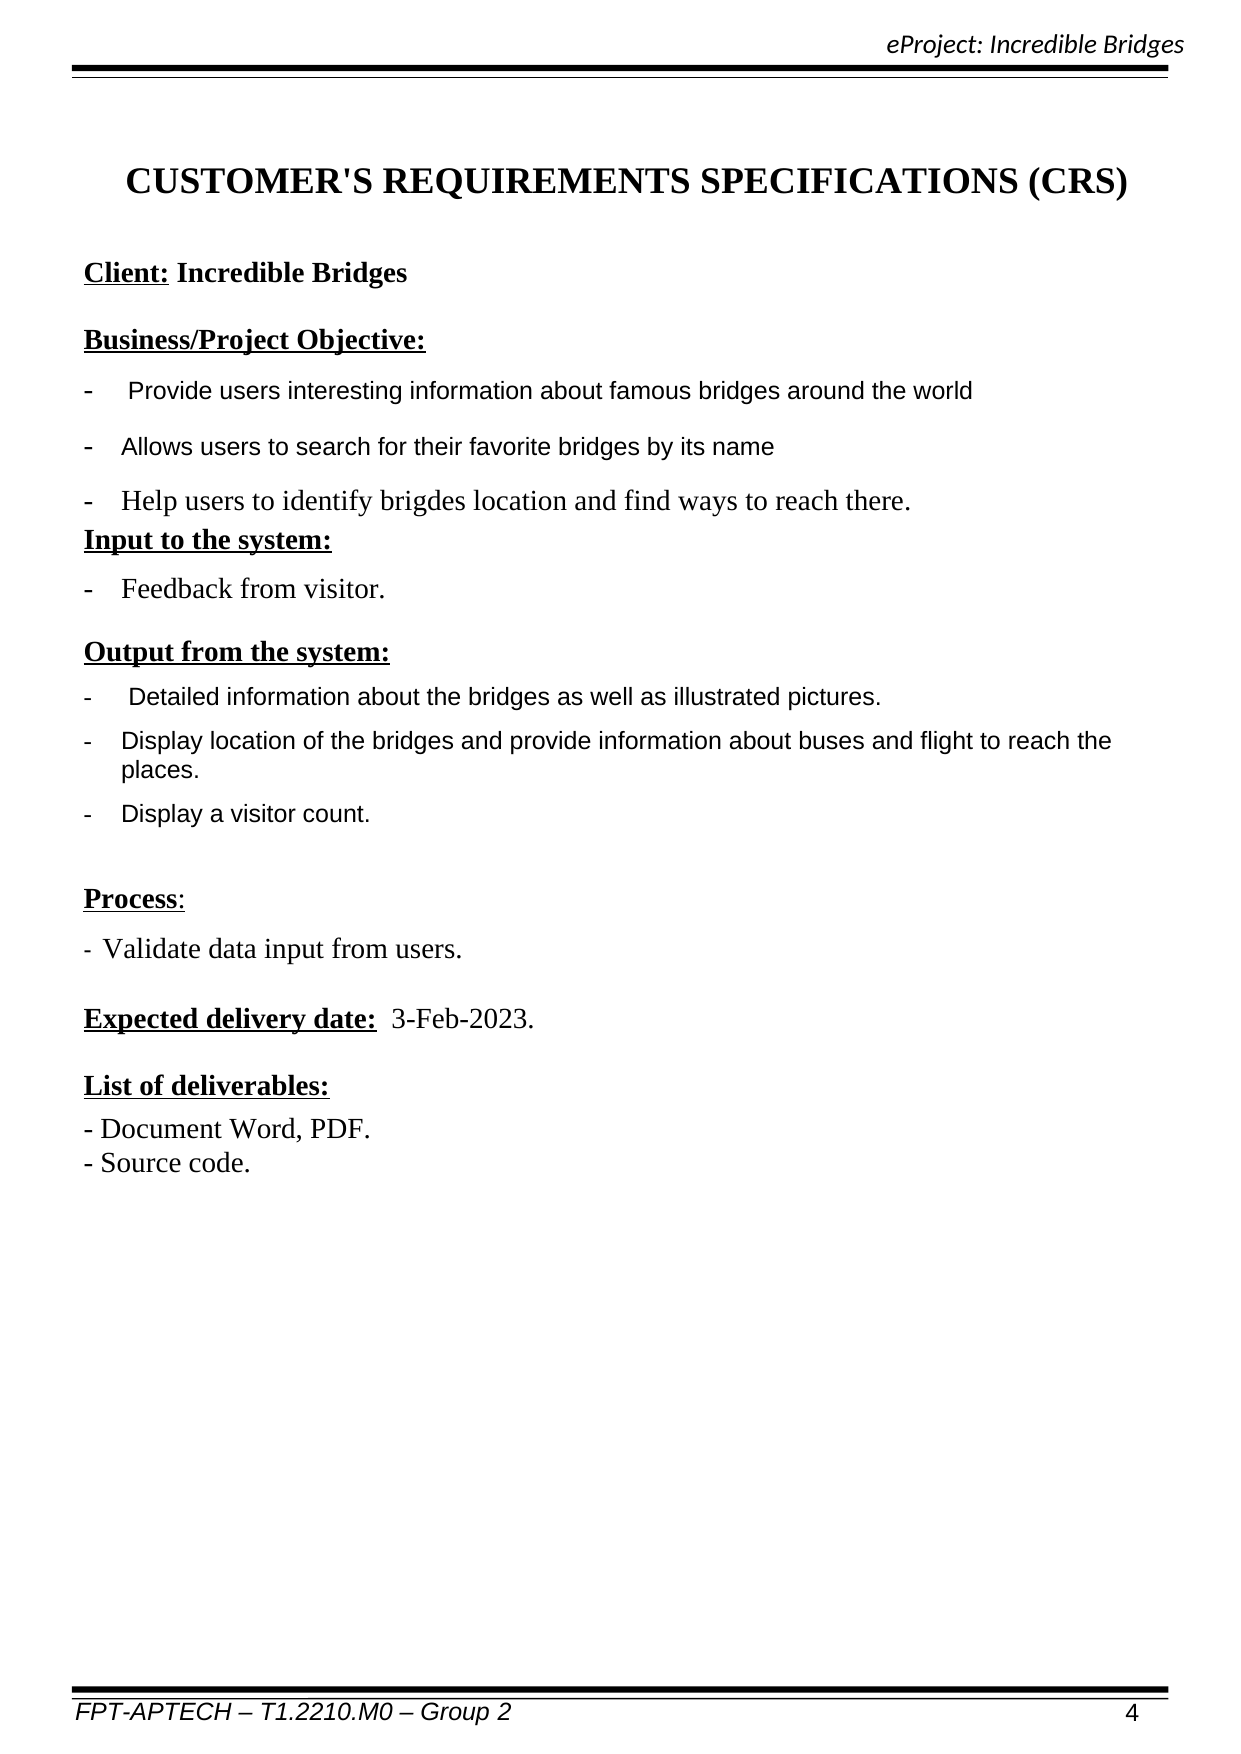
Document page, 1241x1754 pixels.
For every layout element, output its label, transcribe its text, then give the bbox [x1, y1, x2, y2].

list Provide users interesting information about famous bridges around the world [83, 372, 1197, 406]
text - Document Word, PDF. [46, 1112, 1170, 1145]
list Help users to identify brigdes location and find ways to reach there. [83, 483, 1197, 517]
text Client: Incredible Bridges [83, 255, 1170, 288]
subtitle CUSTOMER'S REQUIREMENTS SPECIFICATIONS (CRS) [83, 159, 1170, 202]
text List of deliverables: [46, 1068, 1170, 1102]
list Allows users to search for their favorite bridges by its name [83, 428, 1197, 461]
text Expected delivery date: 3-Feb-2023. [46, 1001, 1170, 1035]
subtitle Business/Project Objective: [83, 322, 1170, 356]
list Detailed information about the bridges as well as illustrated pictures. [83, 682, 1170, 711]
text - Source code. [46, 1145, 1170, 1179]
text Output from the system: [83, 634, 1170, 667]
list Validate data input from users. [83, 932, 1170, 966]
list Display a visitor count. [83, 798, 1170, 827]
text Process: [83, 882, 1170, 915]
list Display location of the bridges and provide information about buses and flight to reach the places. [83, 726, 1170, 784]
list Feedback from visitor. [83, 571, 1170, 604]
text Input to the system: [83, 522, 1170, 555]
